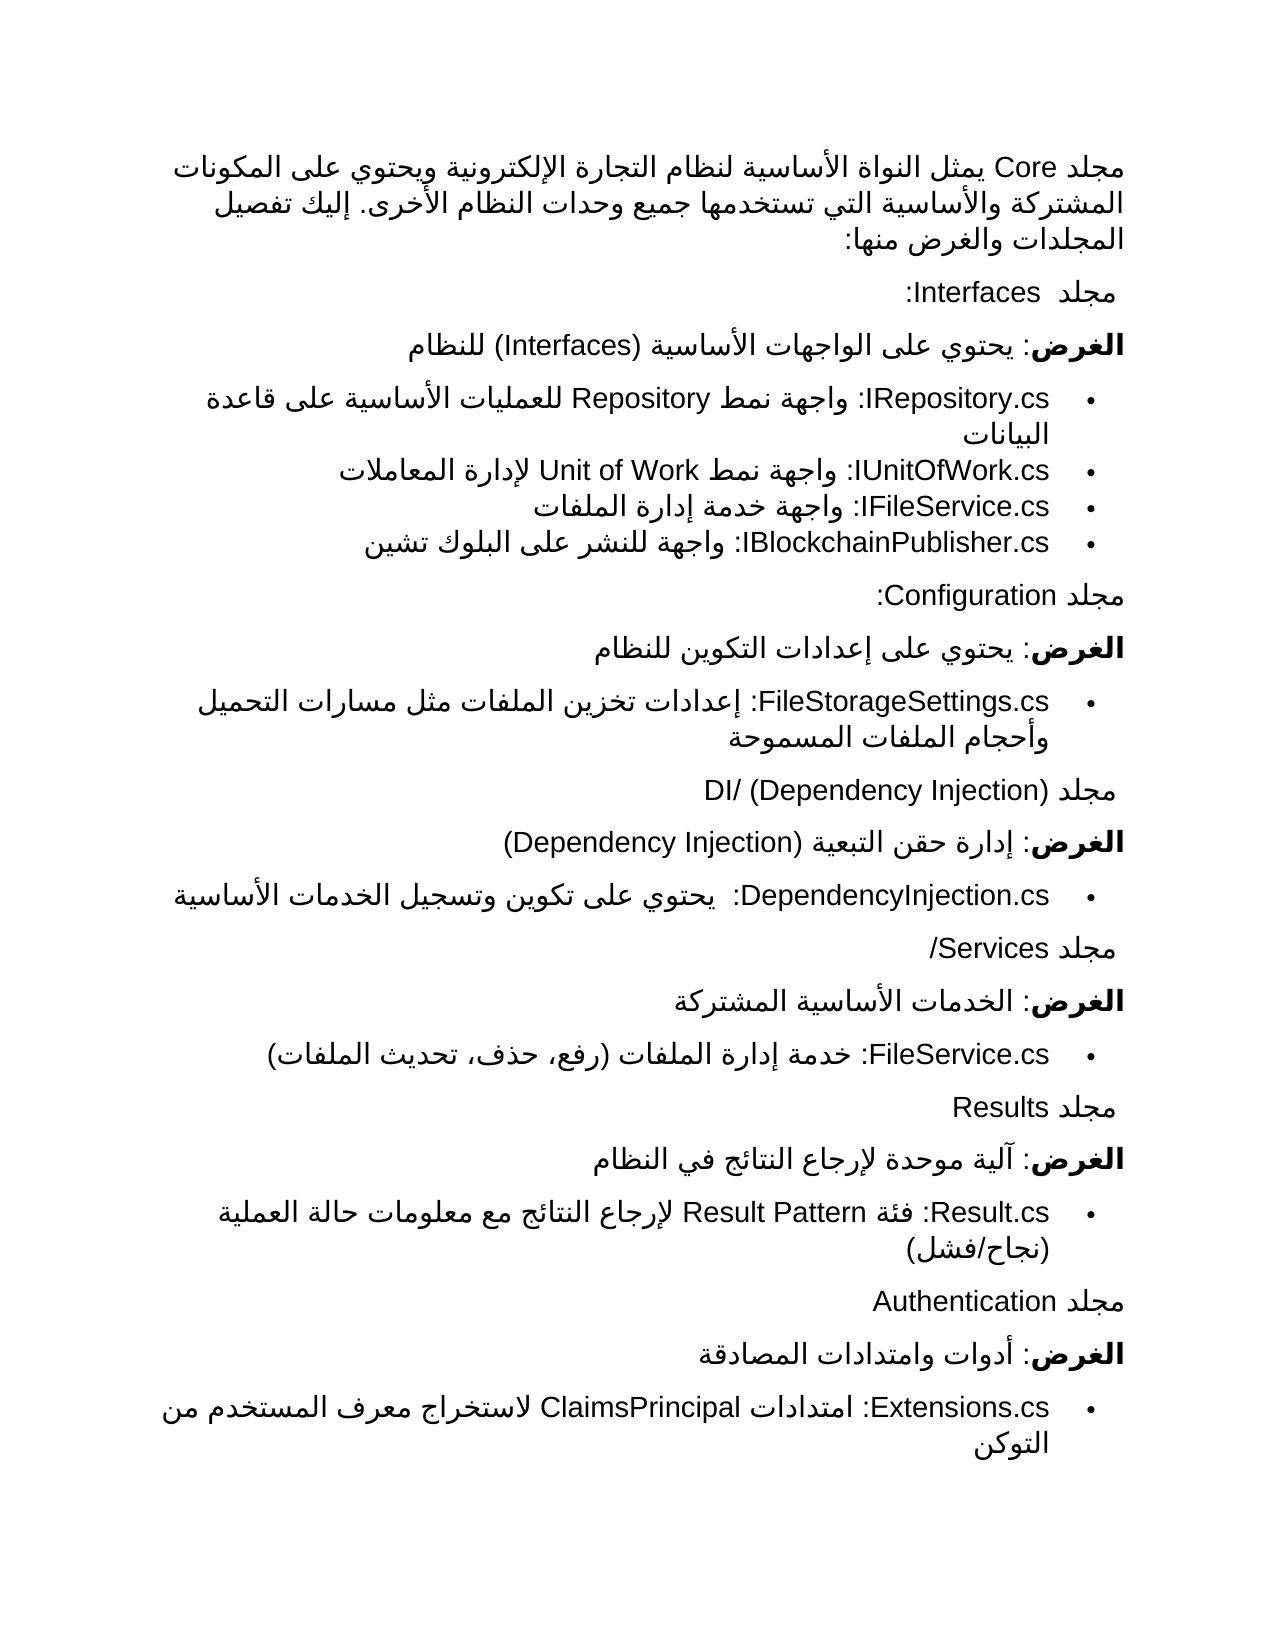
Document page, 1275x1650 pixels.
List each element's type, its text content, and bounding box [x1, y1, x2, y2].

text الغرض: إدارة حقن التبعية (Dependency Injection) [150, 826, 1125, 859]
text مجلد Core يمثل النواة الأساسية لنظام التجارة الإلكترونية ويحتوي على المكونات المشتركة والأساسية التي تستخدمها جميع وحدات النظام الأخرى. إليك تفصيل المجلدات والغرض منها: [150, 150, 1125, 256]
list IRepository.cs: واجهة نمط Repository للعمليات الأساسية على قاعدة البيانات [150, 381, 1087, 450]
list IBlockchainPublisher.cs: واجهة للنشر على البلوك تشين [150, 525, 1087, 559]
text مجلد DI/ (Dependency Injection) [150, 773, 1125, 806]
text مجلد Results [150, 1089, 1125, 1123]
list IFileService.cs: واجهة خدمة إدارة الملفات [150, 489, 1087, 523]
text الغرض: أدوات وامتدادات المصادقة [150, 1337, 1125, 1371]
list Extensions.cs: امتدادات ClaimsPrincipal لاستخراج معرف المستخدم من التوكن [150, 1390, 1087, 1459]
text الغرض: يحتوي على الواجهات الأساسية (Interfaces) للنظام [150, 328, 1125, 361]
text الغرض: يحتوي على إعدادات التكوين للنظام [150, 631, 1125, 664]
text مجلد Authentication [150, 1284, 1125, 1318]
list DependencyInjection.cs: يحتوي على تكوين وتسجيل الخدمات الأساسية [150, 878, 1087, 912]
list FileService.cs: خدمة إدارة الملفات (رفع، حذف، تحديث الملفات) [150, 1037, 1087, 1070]
text مجلد Services/ [150, 931, 1125, 965]
list FileStorageSettings.cs: إعدادات تخزين الملفات مثل مسارات التحميل وأحجام الملفات المسموحة [150, 684, 1087, 753]
list IUnitOfWork.cs: واجهة نمط Unit of Work لإدارة المعاملات [150, 453, 1087, 487]
list Result.cs: فئة Result Pattern لإرجاع النتائج مع معلومات حالة العملية (نجاح/فشل) [150, 1195, 1087, 1265]
text الغرض: الخدمات الأساسية المشتركة [150, 984, 1125, 1017]
text مجلد Interfaces: [150, 275, 1125, 309]
text مجلد Configuration: [150, 578, 1125, 612]
text الغرض: آلية موحدة لإرجاع النتائج في النظام [150, 1142, 1125, 1176]
